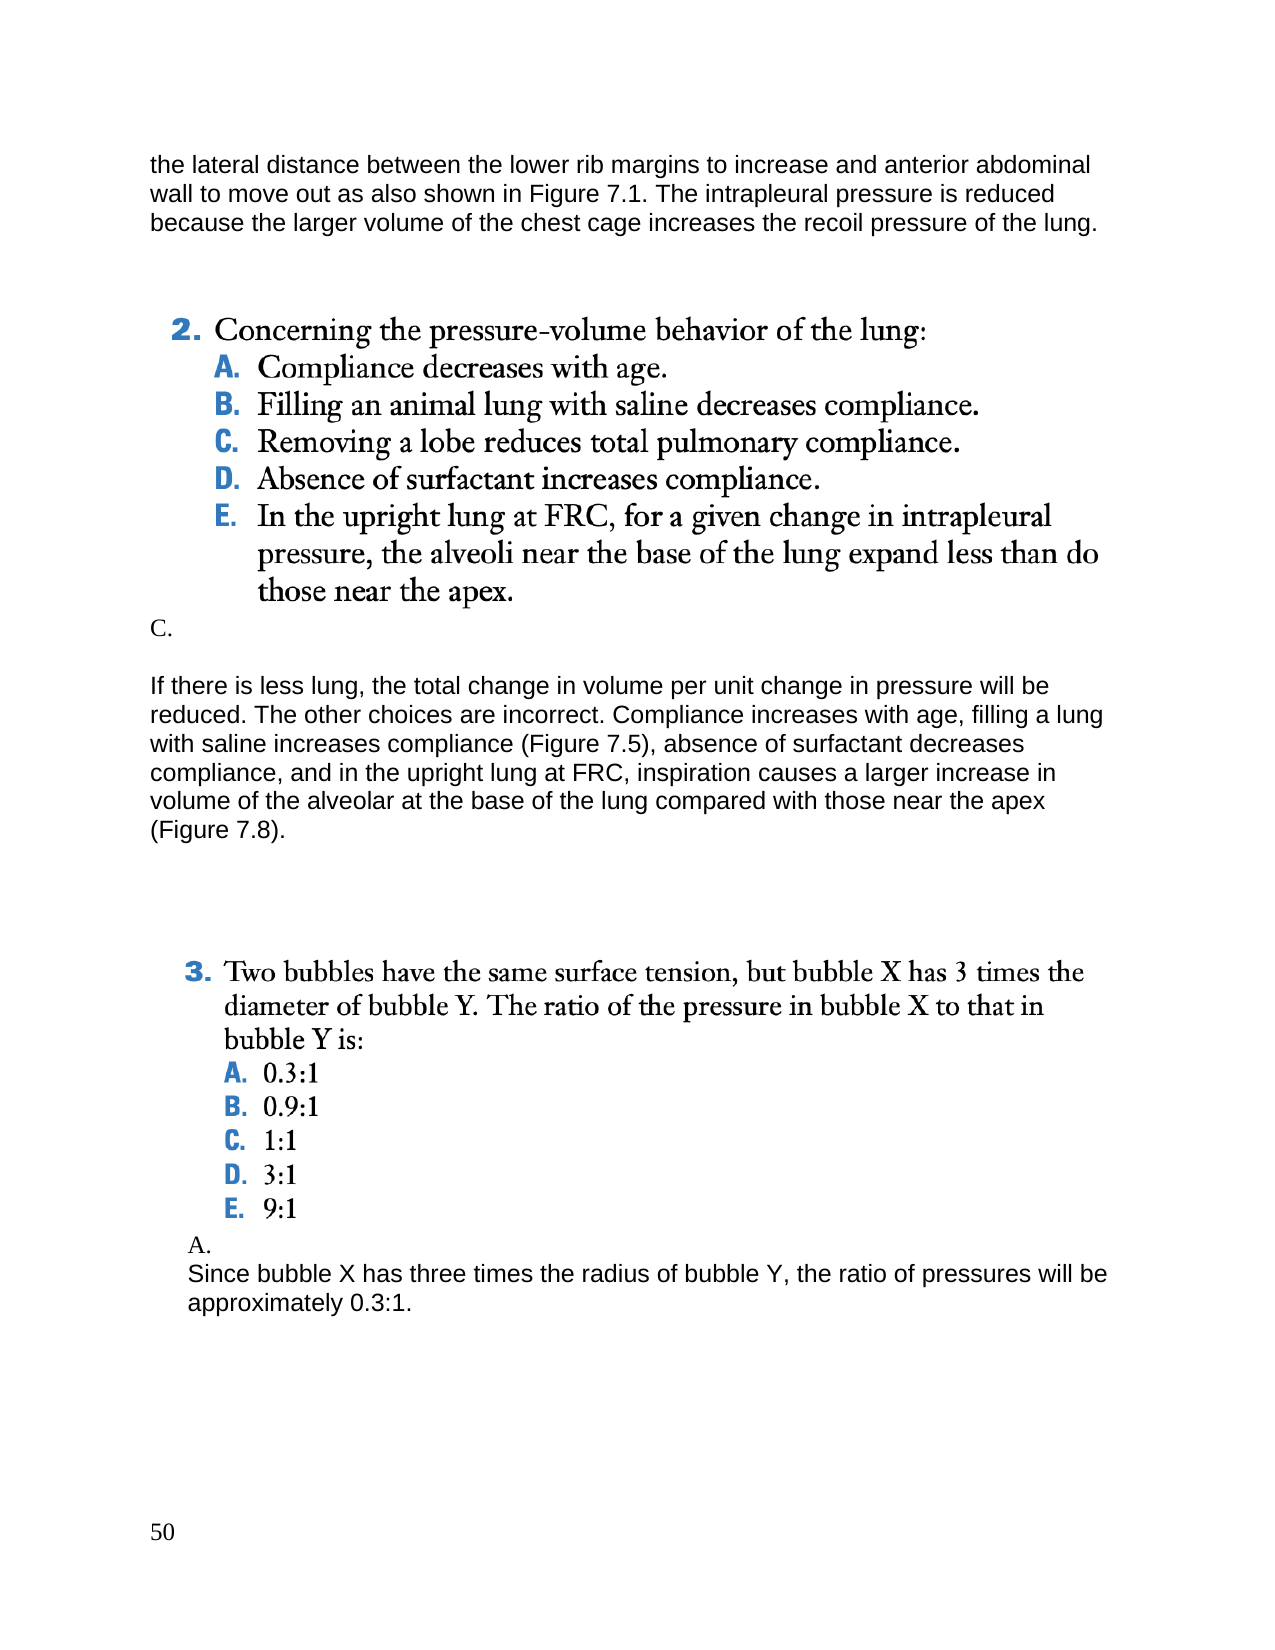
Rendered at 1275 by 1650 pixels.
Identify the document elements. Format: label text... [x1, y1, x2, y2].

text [150, 150, 1125, 236]
text C. [150, 614, 1125, 642]
text If there is less lung, the total change in volume per unit change in pressure will be reduced. The other choices are incorrect. Compliance increases with age, filling a lung with saline increases compliance (Figure 7.5), absence of surfactant decreases compliance, and in the upright lung at FRC, inspiration causes a larger increase in volume of the alveolar at the base of the lung compared with those near the apex (Figure 7.8). [150, 671, 1125, 844]
picture [150, 930, 1125, 1231]
text Since bubble X has three times the radius of bubble Y, the ratio of pressures will be approximately 0.3:1. [187, 1259, 1125, 1317]
text A. [187, 1231, 1125, 1259]
picture [150, 294, 1125, 614]
